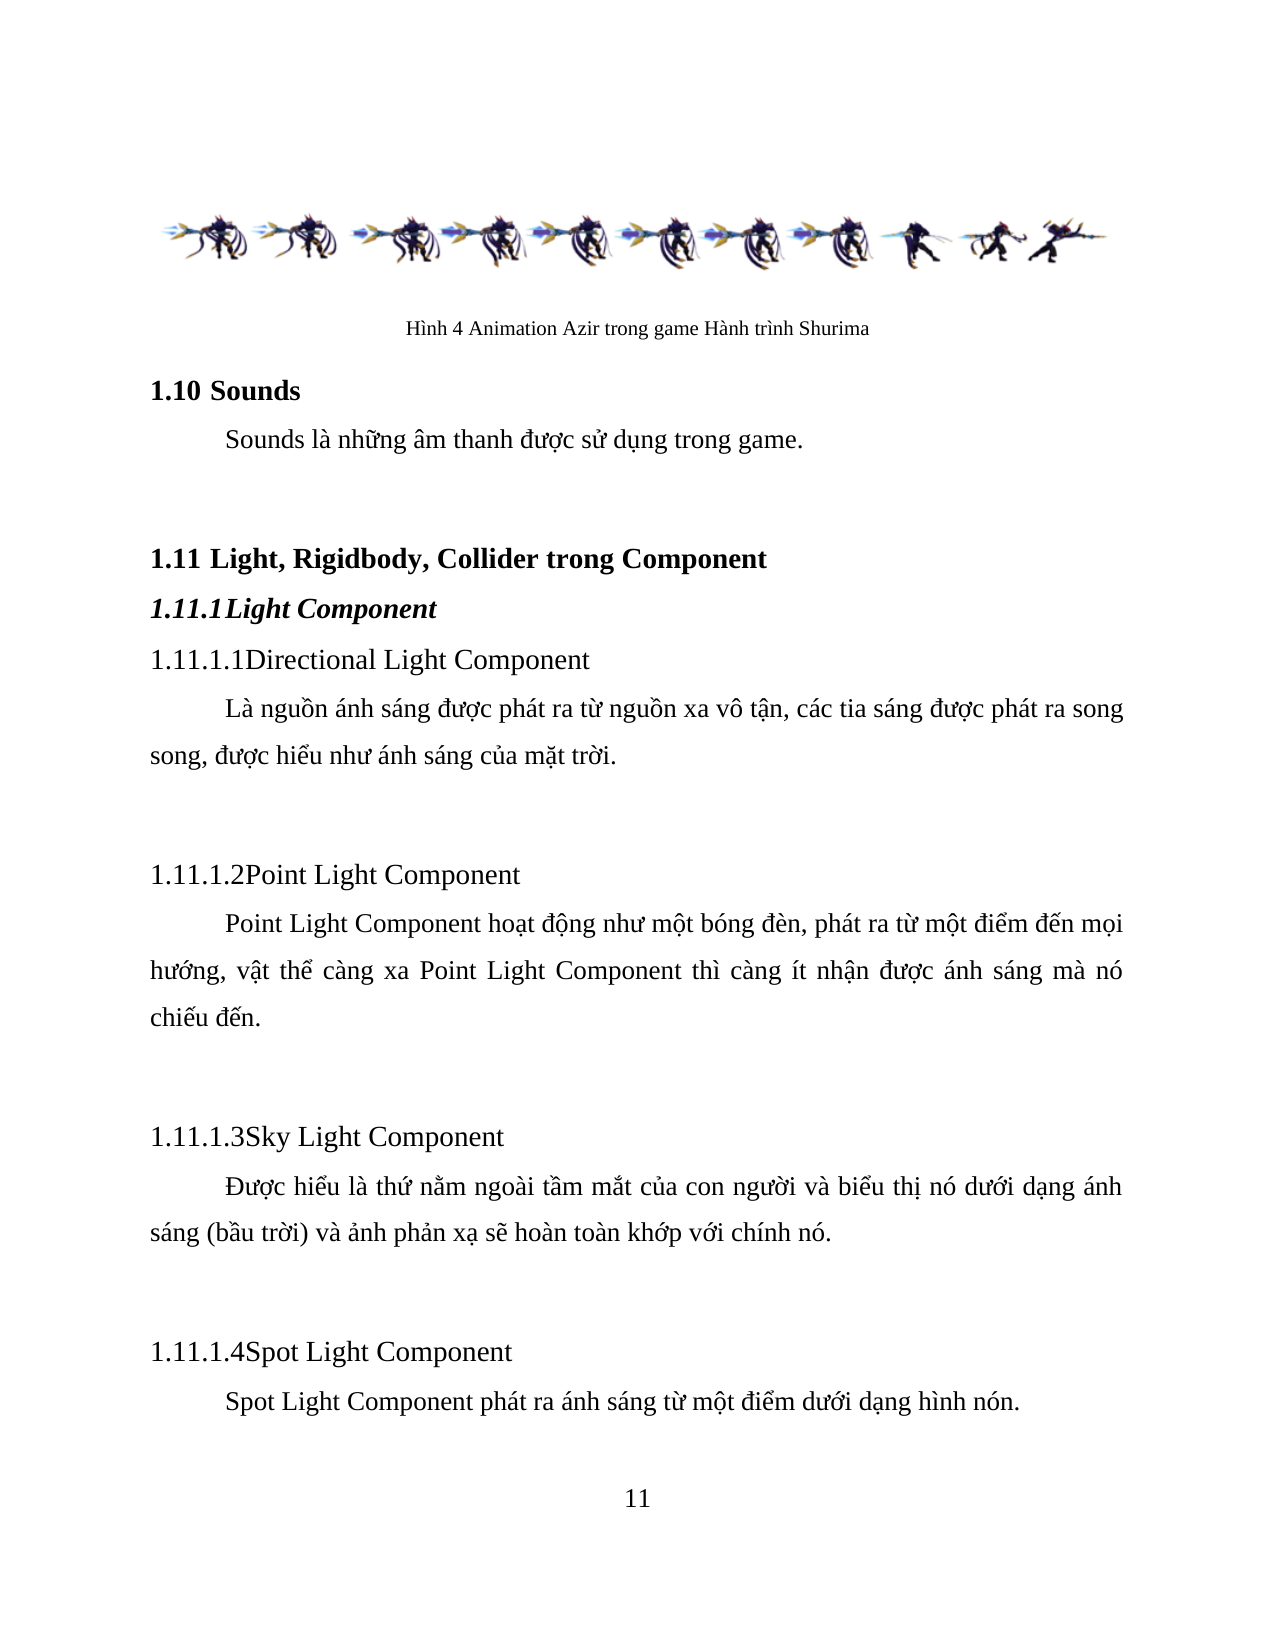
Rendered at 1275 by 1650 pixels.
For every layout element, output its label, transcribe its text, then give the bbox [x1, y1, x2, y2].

subtitle Sky Light Component [150, 1119, 1125, 1153]
subtitle Spot Light Component [150, 1334, 1125, 1368]
text Sounds là những âm thanh được sử dụng trong game. [150, 423, 1125, 454]
subtitle Sounds [150, 373, 1125, 406]
text Là nguồn ánh sáng được phát ra từ nguồn xa vô tận, các tia sáng được phát ra song song, được hiểu như ánh sáng của mặt trời. [150, 692, 1125, 770]
text Được hiểu là thứ nằm ngoài tầm mắt của con người và biểu thị nó dưới dạng ánh sáng (bầu trời) và ảnh phản xạ sẽ hoàn toàn khớp với chính nó. [150, 1169, 1125, 1247]
subtitle Point Light Component [150, 857, 1125, 891]
text Hình 4 Animation Azir trong game Hành trình Shurima [150, 316, 1125, 340]
subtitle Directional Light Component [150, 642, 1125, 676]
subtitle Light, Rigidbody, Collider trong Component [150, 541, 1125, 575]
text Spot Light Component phát ra ánh sáng từ một điểm dưới dạng hình nón. [150, 1385, 1125, 1416]
picture [150, 196, 1125, 288]
subtitle Light Component [150, 592, 1125, 625]
text Point Light Component hoạt động như một bóng đèn, phát ra từ một điểm đến mọi hướng, vật thể càng xa Point Light Component thì càng ít nhận được ánh sáng mà nó chiếu đến. [150, 908, 1125, 1032]
